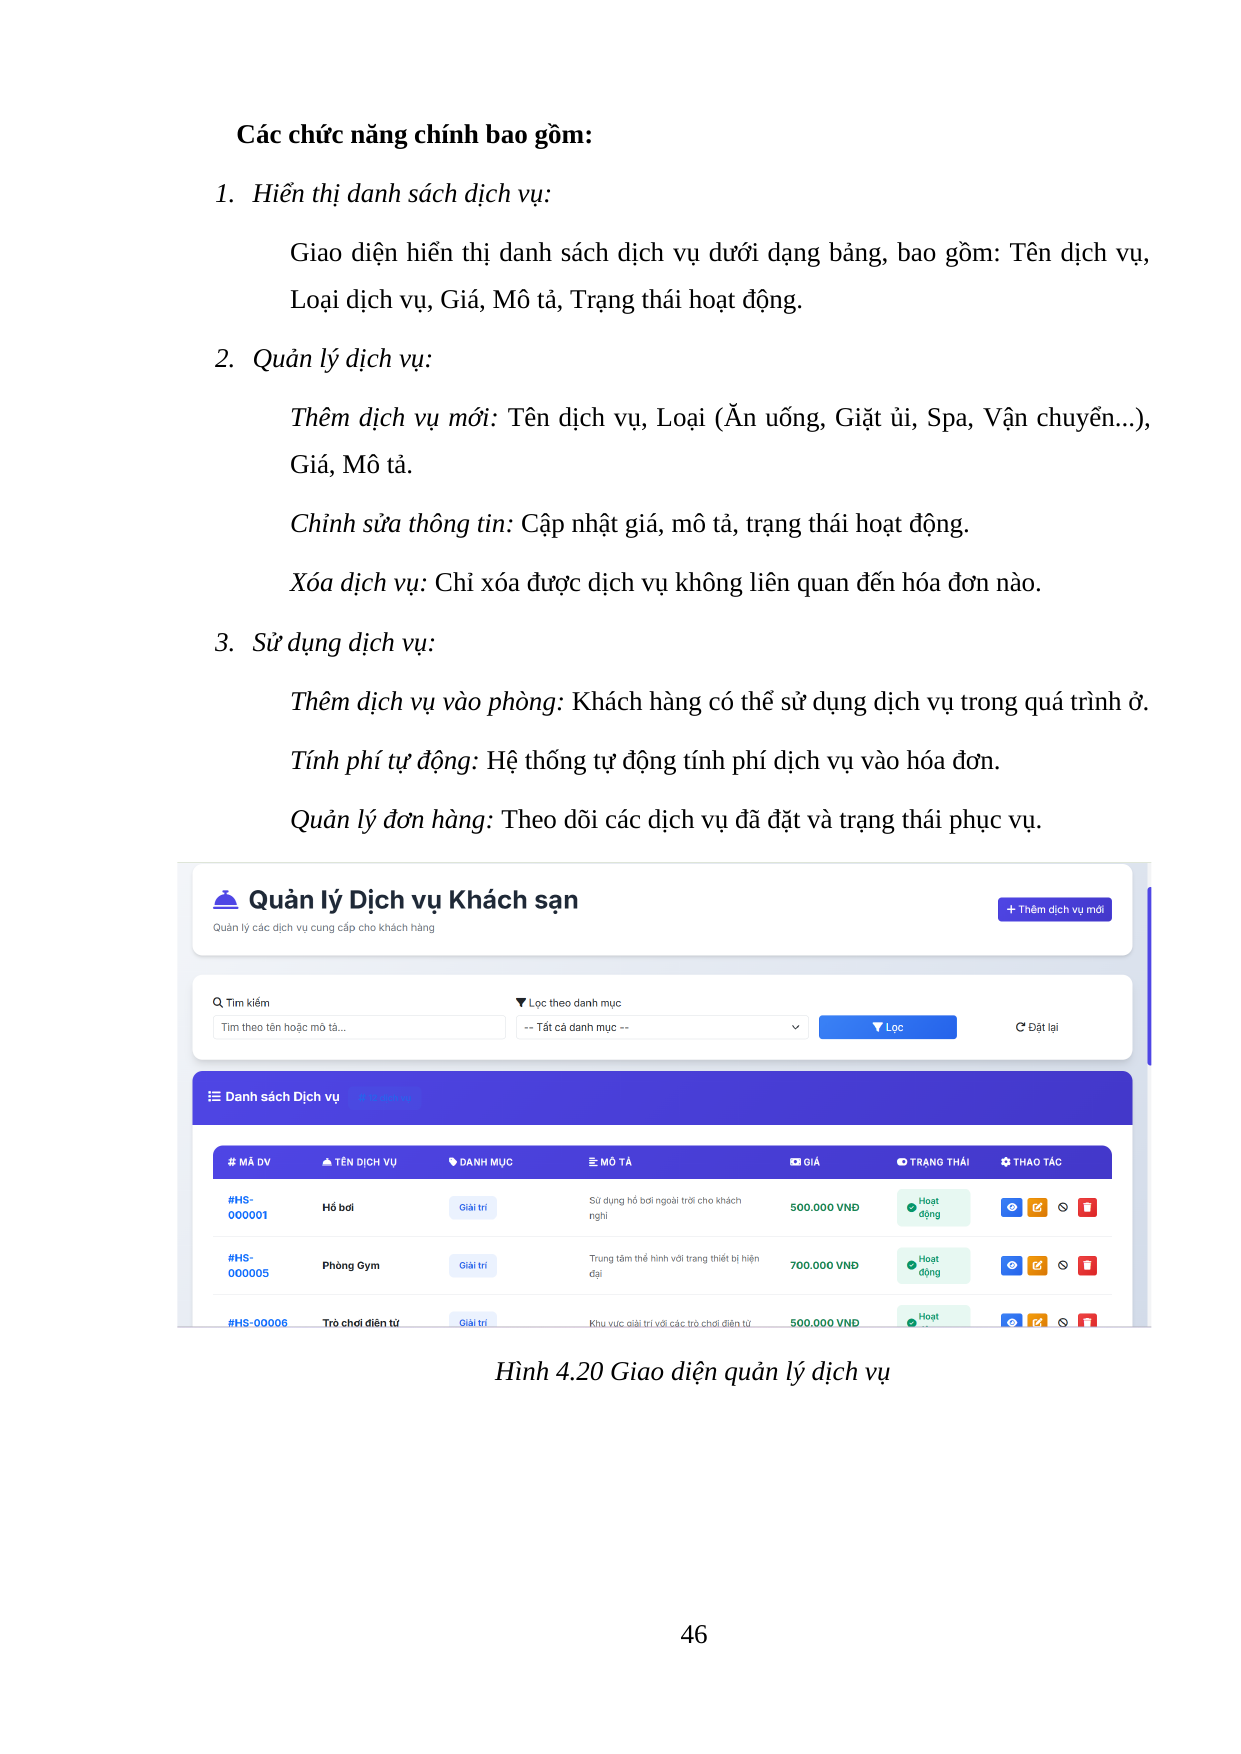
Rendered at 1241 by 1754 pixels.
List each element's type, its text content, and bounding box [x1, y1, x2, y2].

list Sử dụng dịch vụ: [215, 626, 1152, 657]
text Quản lý đơn hàng: Theo dõi các dịch vụ đã đặt và trạng thái phục vụ. [290, 803, 1152, 834]
list Quản lý dịch vụ: [215, 342, 1152, 373]
text Thêm dịch vụ mới: Tên dịch vụ, Loại (Ăn uống, Giặt ủi, Spa, Vận chuyển...), Giá, Mô tả. [290, 401, 1152, 479]
text Thêm dịch vụ vào phòng: Khách hàng có thể sử dụng dịch vụ trong quá trình ở. [290, 685, 1152, 716]
text Hình 4.20 Giao diện quản lý dịch vụ [177, 1355, 1152, 1386]
text Các chức năng chính bao gồm: [177, 118, 1152, 149]
text Tính phí tự động: Hệ thống tự động tính phí dịch vụ vào hóa đơn. [290, 744, 1152, 775]
text Giao diện hiển thị danh sách dịch vụ dưới dạng bảng, bao gồm: Tên dịch vụ, Loại dịch vụ, Giá, Mô tả, Trạng thái hoạt động. [290, 236, 1152, 314]
picture [177, 862, 1152, 1328]
list Hiển thị danh sách dịch vụ: [215, 177, 1152, 208]
text Chỉnh sửa thông tin: Cập nhật giá, mô tả, trạng thái hoạt động. [290, 507, 1152, 538]
text Xóa dịch vụ: Chỉ xóa được dịch vụ không liên quan đến hóa đơn nào. [290, 566, 1152, 598]
